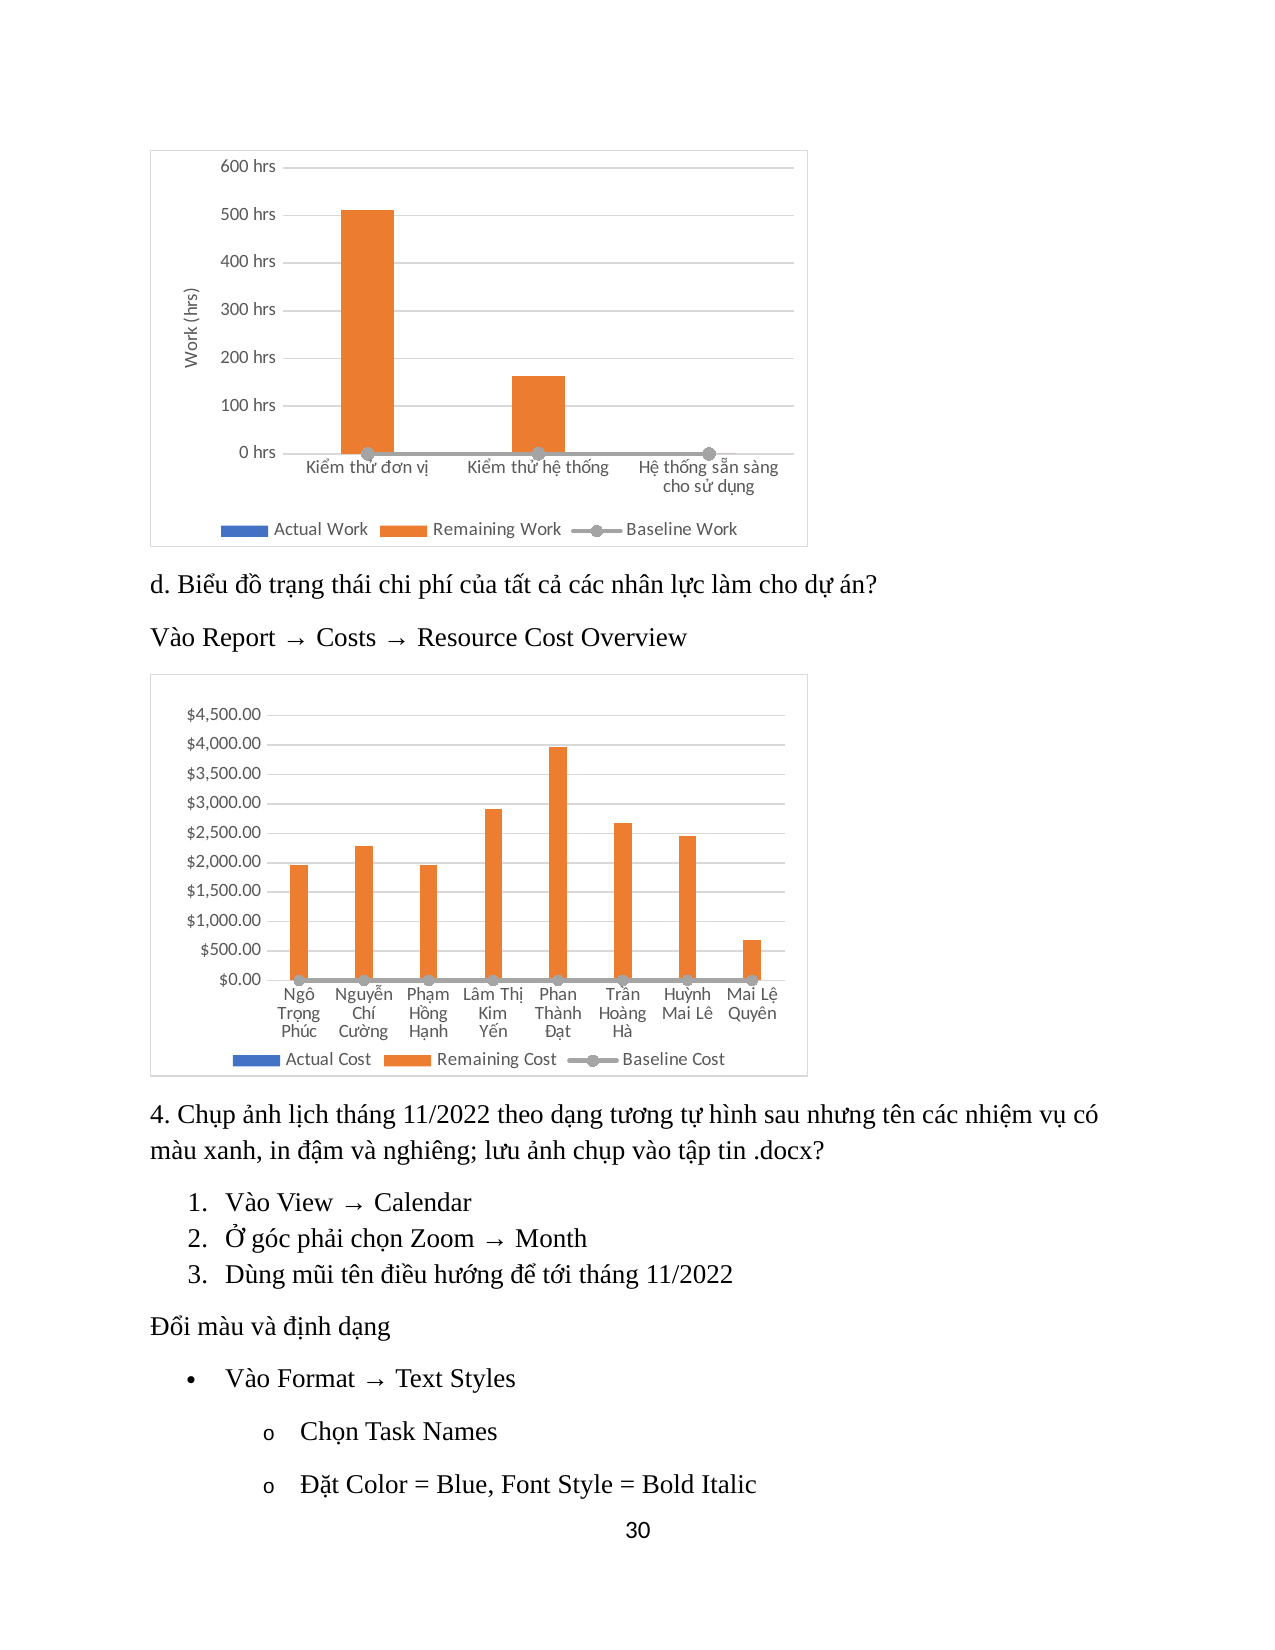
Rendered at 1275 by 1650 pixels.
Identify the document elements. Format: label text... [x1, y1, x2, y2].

list Ở góc phải chọn Zoom → Month [187, 1222, 1125, 1253]
text Vào Report → Costs → Resource Cost Overview [150, 621, 1125, 652]
list Vào View → Calendar [187, 1186, 1125, 1217]
list Đặt Color = Blue, Font Style = Bold Italic [262, 1468, 1125, 1499]
list Chọn Task Names [262, 1415, 1125, 1446]
list Dùng mũi tên điều hướng để tới tháng 11/2022 [187, 1258, 1125, 1289]
text Đổi màu và định dạng [150, 1310, 1125, 1341]
list Vào Format → Text Styles [187, 1362, 1125, 1394]
text 4. Chụp ảnh lịch tháng 11/2022 theo dạng tương tự hình sau nhưng tên các nhiệm vụ có màu xanh, in đậm và nghiêng; lưu ảnh chụp vào tập tin .docx? [150, 1098, 1125, 1165]
text d. Biểu đồ trạng thái chi phí của tất cả các nhân lực làm cho dự án? [150, 569, 1125, 600]
